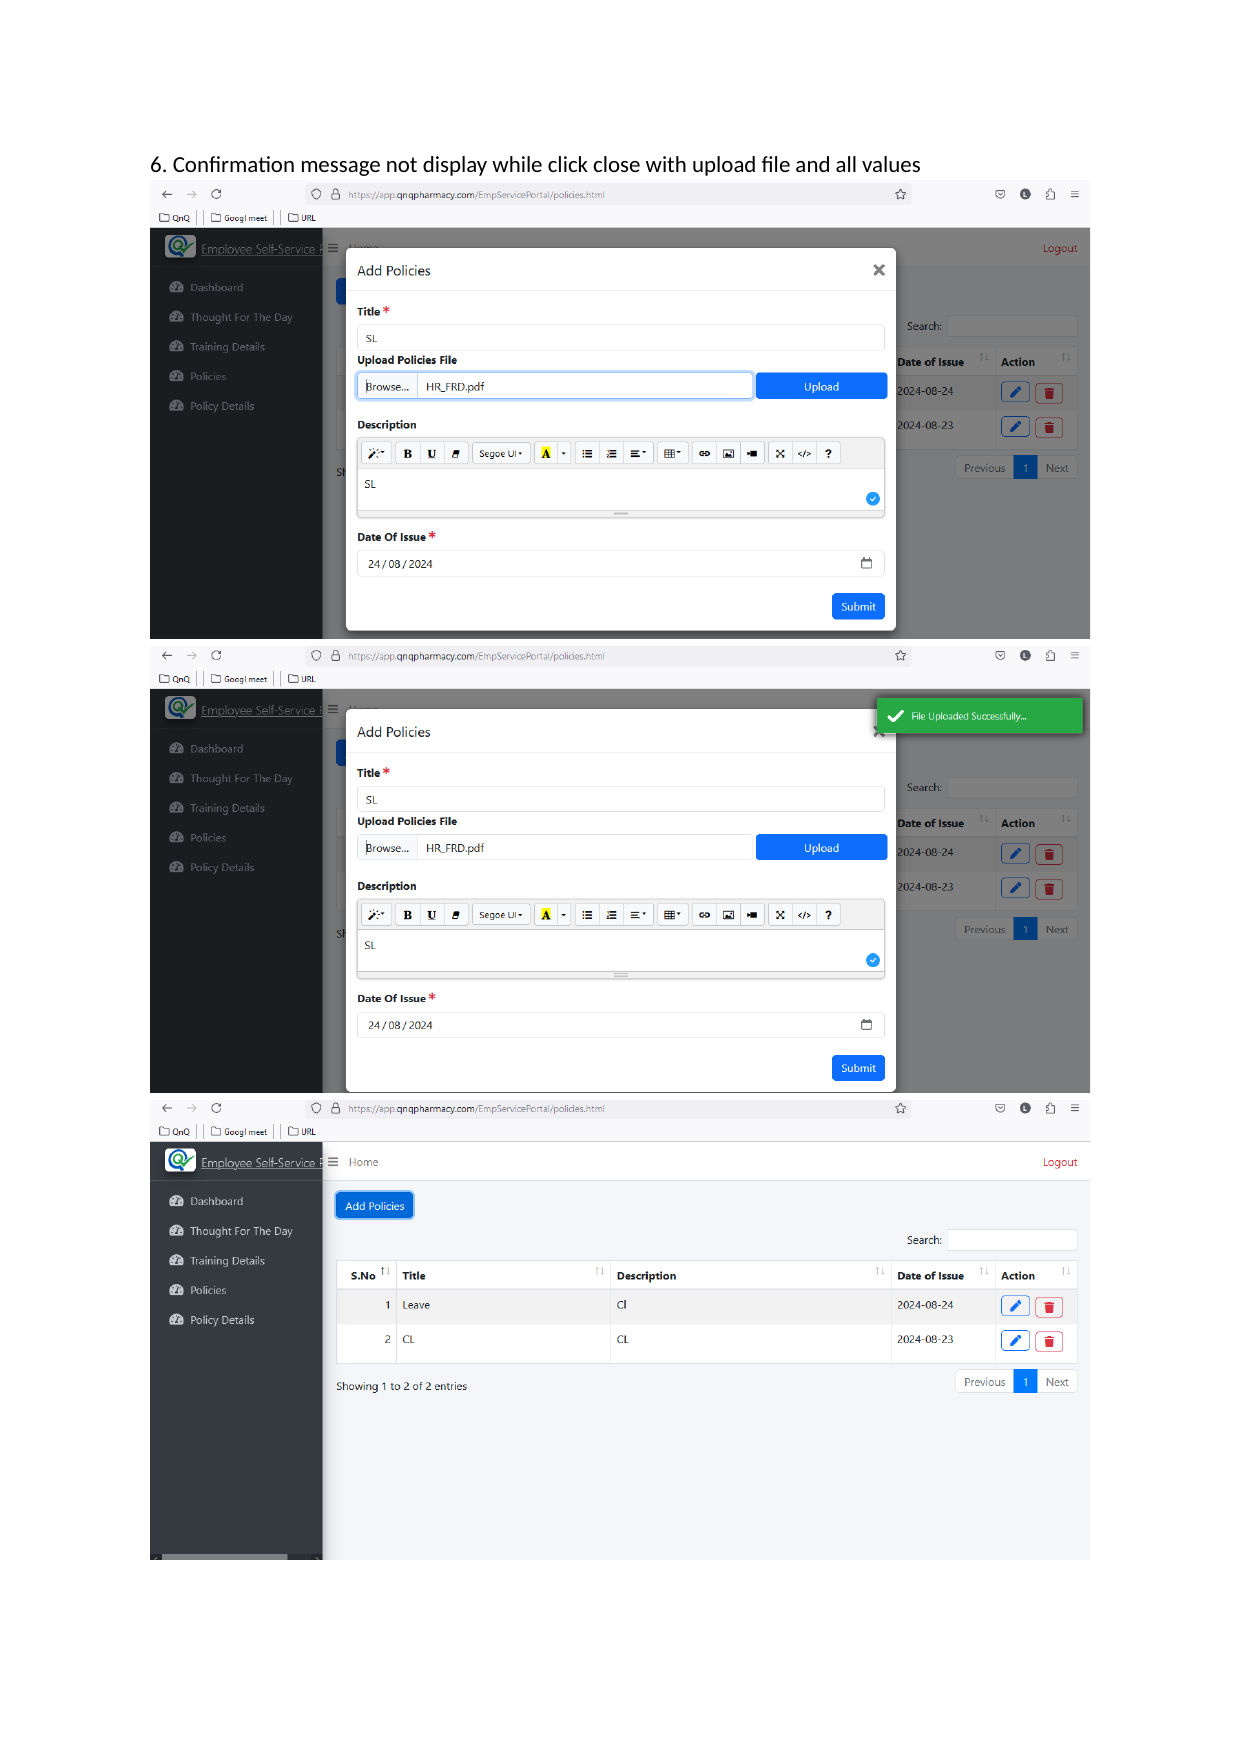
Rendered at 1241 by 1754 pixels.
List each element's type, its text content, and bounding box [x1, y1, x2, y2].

picture [150, 180, 1091, 639]
picture [150, 1100, 1091, 1560]
text 6. Confirmation message not display while click close with upload file and all values [150, 150, 1090, 180]
picture [150, 646, 1091, 1093]
